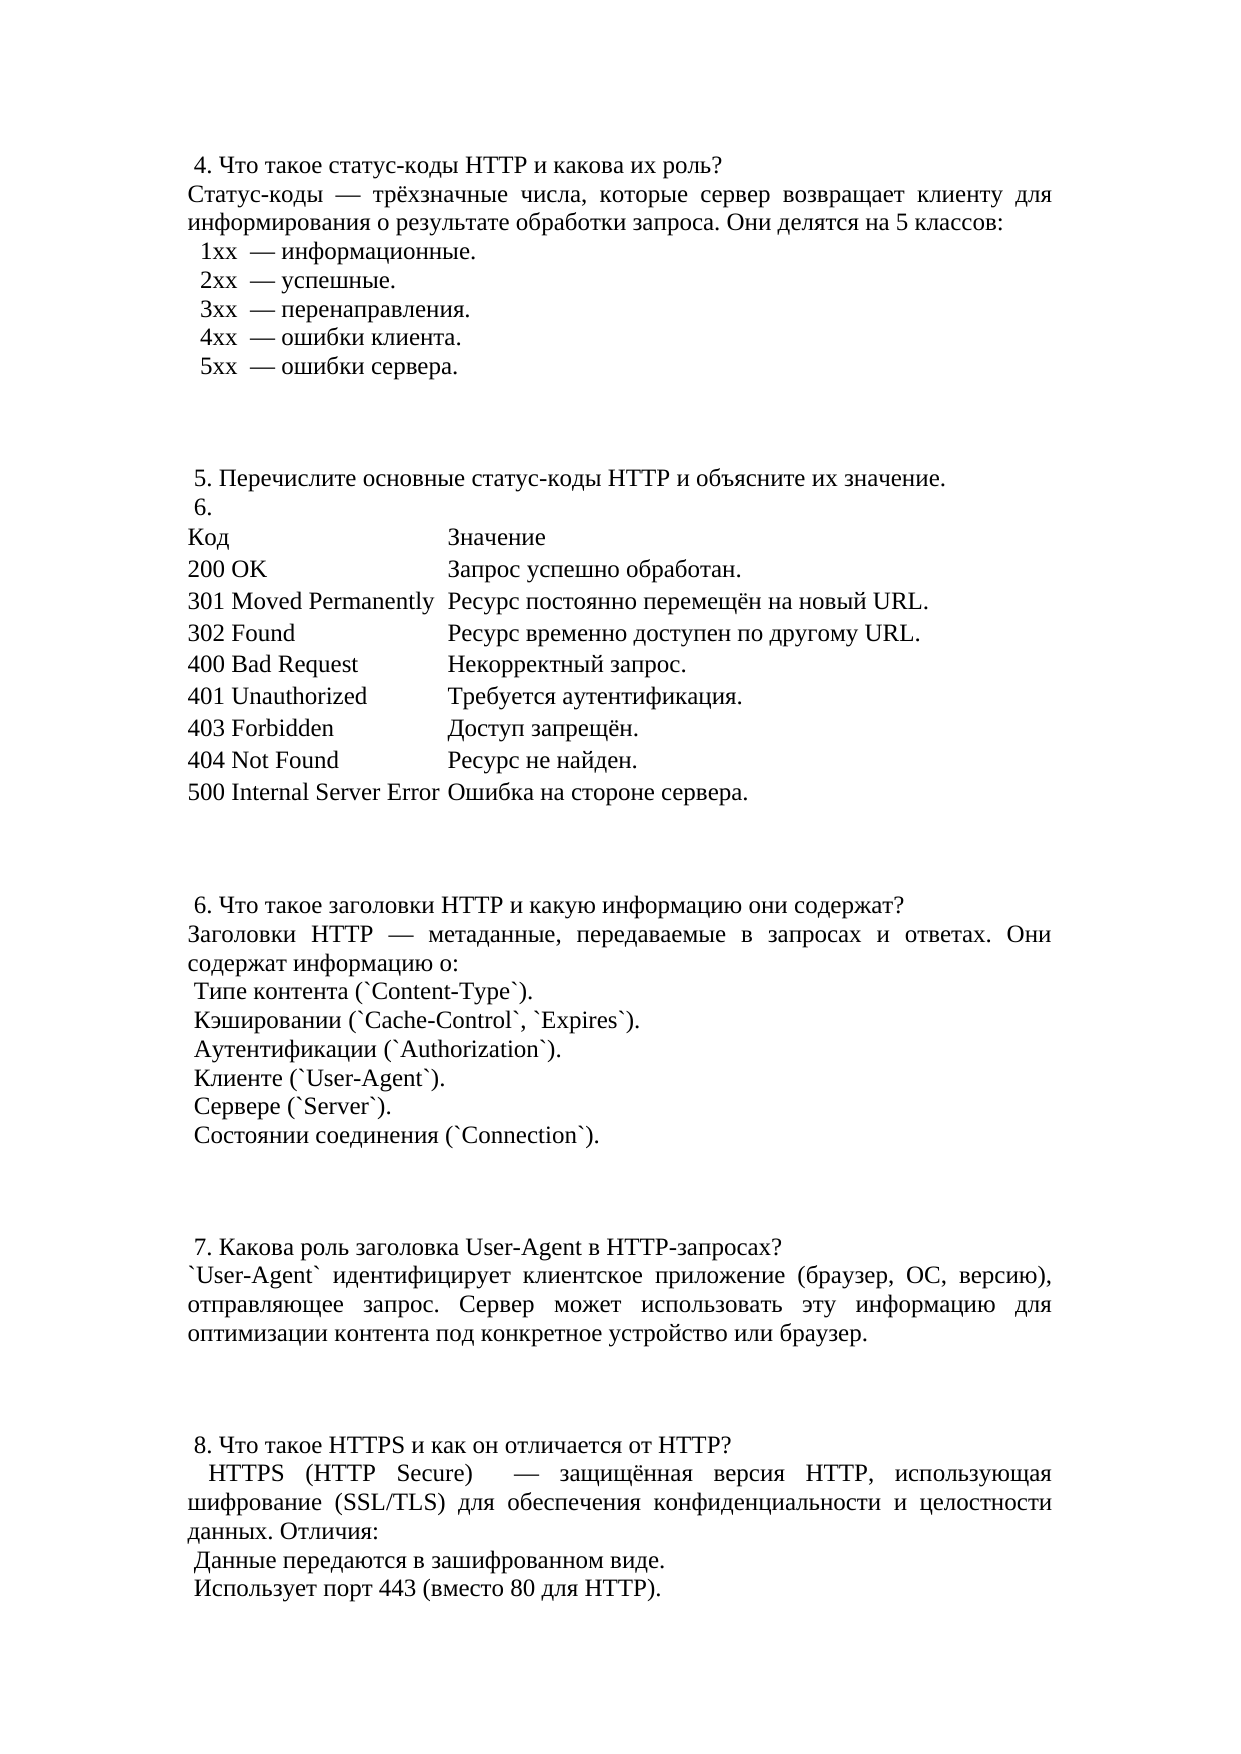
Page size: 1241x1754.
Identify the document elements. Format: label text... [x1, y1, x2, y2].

text 6. Что такое заголовки HTTP и какую информацию они содержат? [187, 890, 1053, 919]
table_cell Запрос успешно обработан. [446, 552, 936, 584]
table_cell Требуется аутентификация. [446, 680, 936, 712]
text Типе контента (`Content-Type`). [187, 976, 1053, 1005]
table_cell Доступ запрещён. [446, 712, 936, 743]
text `User-Agent` идентифицирует клиентское приложение (браузер, ОС, версию), отправляющее запрос. Сервер может использовать эту информацию для оптимизации контента под конкретное устройство или браузер. [187, 1261, 1053, 1347]
text 2xx — успешные. [187, 265, 1053, 294]
table_cell 403 Forbidden [186, 712, 446, 743]
table_cell 200 OK [186, 552, 446, 584]
list Перечислите основные статус-коды HTTP и объясните их значение. [194, 463, 1053, 492]
text Состоянии соединения (`Connection`). [187, 1120, 1053, 1149]
table_cell Ресурс не найден. [446, 744, 936, 775]
table_cell 302 Found [186, 616, 446, 648]
text Аутентификации (`Authorization`). [187, 1034, 1053, 1063]
table_cell 404 Not Found [186, 744, 446, 775]
text 5xx — ошибки сервера. [187, 351, 1053, 380]
table_cell Ресурс постоянно перемещён на новый URL. [446, 584, 936, 616]
text HTTPS (HTTP Secure) — защищённая версия HTTP, использующая шифрование (SSL/TLS) для обеспечения конфиденциальности и целостности данных. Отличия: [187, 1458, 1053, 1545]
table_cell Ресурс временно доступен по другому URL. [446, 616, 936, 648]
table_cell Ошибка на стороне сервера. [446, 775, 936, 807]
table_header Код [186, 520, 446, 552]
text 8. Что такое HTTPS и как он отличается от HTTP? [187, 1430, 1053, 1458]
text 4xx — ошибки клиента. [187, 322, 1053, 351]
text Кэшировании (`Cache-Control`, `Expires`). [187, 1005, 1053, 1034]
text 3xx — перенаправления. [187, 294, 1053, 322]
table_header Значение [446, 520, 936, 552]
text 1xx — информационные. [187, 236, 1053, 265]
table_cell Некорректный запрос. [446, 648, 936, 680]
table_cell 401 Unauthorized [186, 680, 446, 712]
text 7. Какова роль заголовка User-Agent в HTTP-запросах? [187, 1232, 1053, 1261]
text Сервере (`Server`). [187, 1091, 1053, 1120]
text Данные передаются в зашифрованном виде. [187, 1545, 1053, 1573]
text Клиенте (`User-Agent`). [187, 1063, 1053, 1091]
table_cell 301 Moved Permanently [186, 584, 446, 616]
table_cell 500 Internal Server Error [186, 775, 446, 807]
text Использует порт 443 (вместо 80 для HTTP). [187, 1573, 1053, 1602]
text Статус-коды — трёхзначные числа, которые сервер возвращает клиенту для информирования о результате обработки запроса. Они делятся на 5 классов: [187, 179, 1053, 236]
text 4. Что такое статус-коды HTTP и какова их роль? [187, 150, 1053, 179]
table_cell 400 Bad Request [186, 648, 446, 680]
text Заголовки HTTP — метаданные, передаваемые в запросах и ответах. Они содержат информацию о: [187, 919, 1053, 976]
